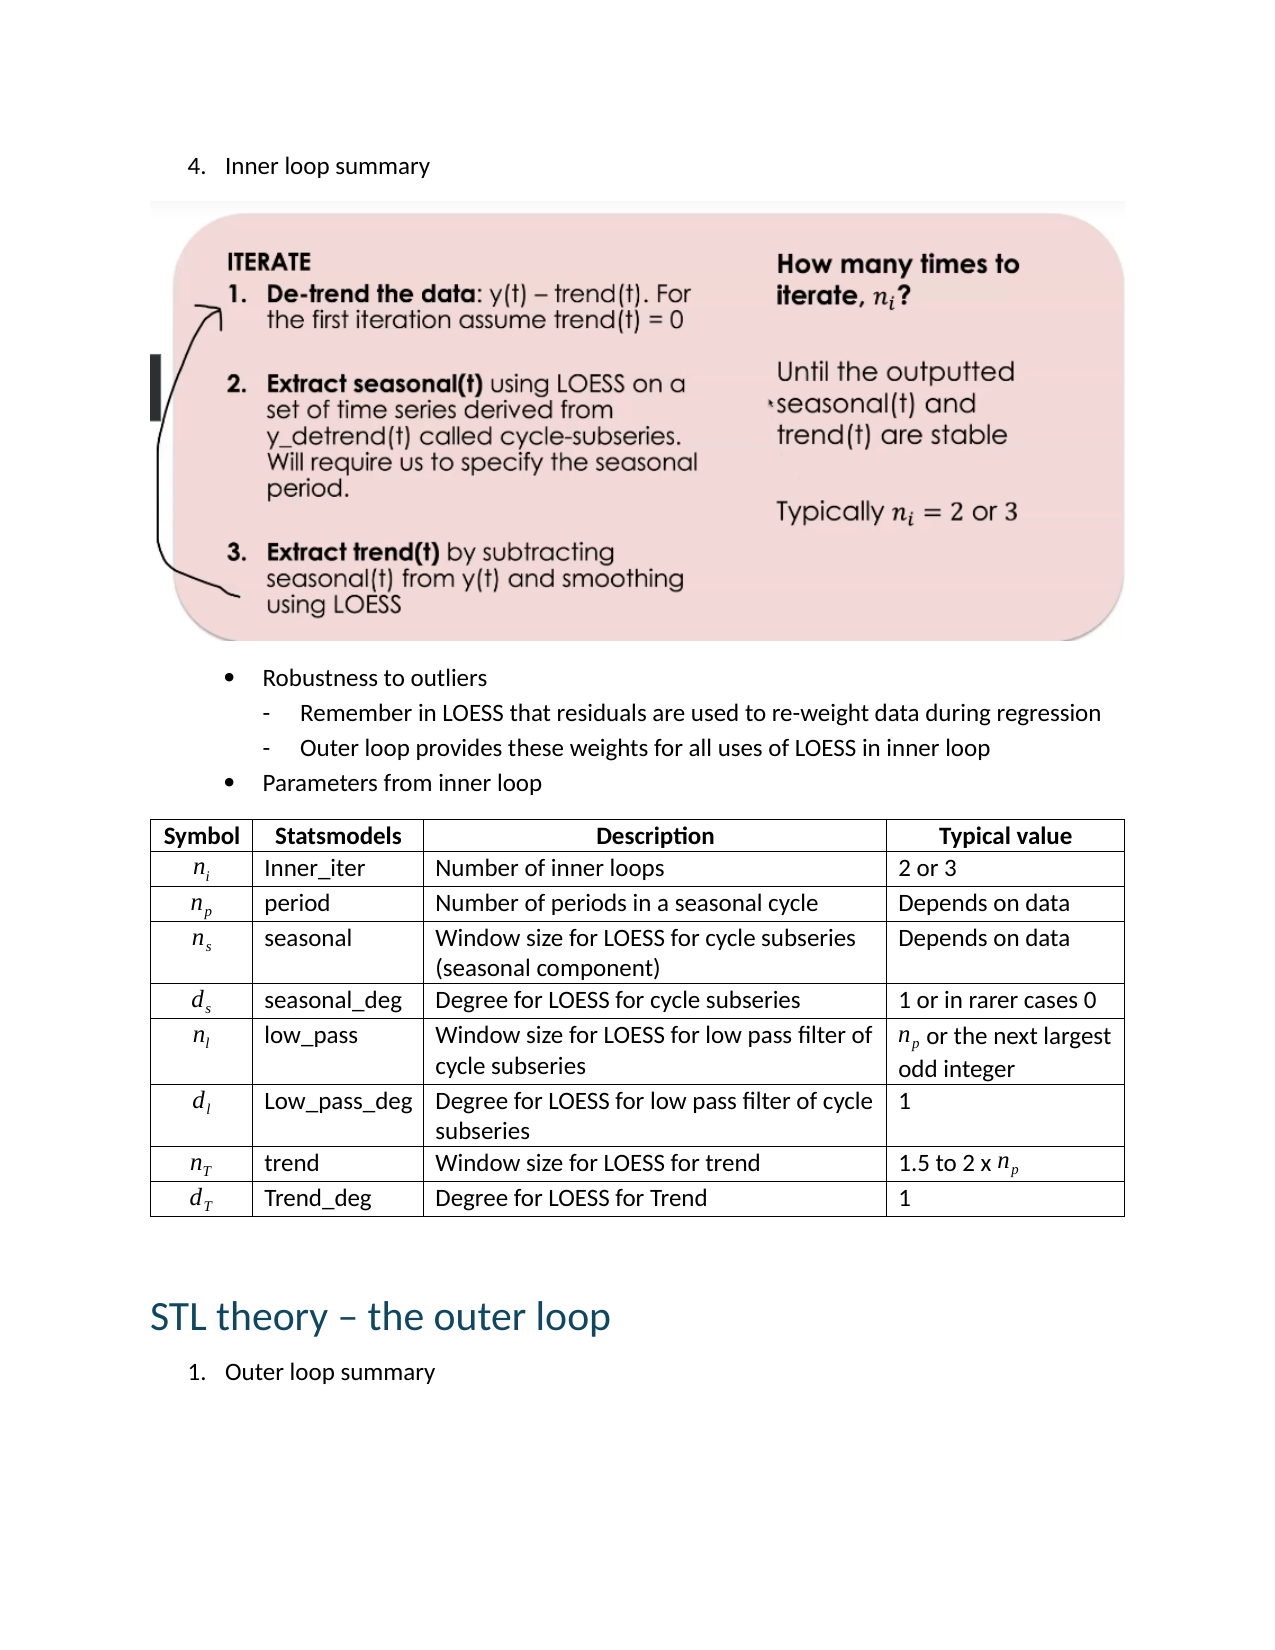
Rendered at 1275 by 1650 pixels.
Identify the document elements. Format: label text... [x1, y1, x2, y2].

table_cell Trend_deg [253, 1182, 423, 1216]
table_cell [151, 1182, 252, 1216]
list Parameters from inner loop [225, 768, 1125, 798]
table_header Statsmodels [253, 820, 423, 851]
list Outer loop provides these weights for all uses of LOESS in inner loop [262, 733, 1125, 763]
table_cell seasonal_deg [253, 984, 423, 1018]
table_cell Number of periods in a seasonal cycle [424, 887, 886, 921]
table_cell period [253, 887, 423, 921]
table_cell Window size for LOESS for cycle subseries (seasonal component) [424, 922, 886, 983]
table_cell [151, 922, 252, 983]
table_cell Depends on data [887, 887, 1124, 921]
subtitle STL theory – the outer loop [150, 1290, 1125, 1341]
table_cell 2 or 3 [887, 852, 1124, 886]
table_cell Degree for LOESS for Trend [424, 1182, 886, 1216]
list Remember in LOESS that residuals are used to re-weight data during regression [262, 698, 1125, 728]
table_cell Window size for LOESS for low pass filter of cycle subseries [424, 1019, 886, 1084]
table_cell 1.5 to 2 x [887, 1147, 1124, 1181]
table_cell Depends on data [887, 922, 1124, 983]
table_cell or the next largest odd integer [887, 1019, 1124, 1084]
table_cell Window size for LOESS for trend [424, 1147, 886, 1181]
table_cell [151, 852, 252, 886]
table_cell [151, 1019, 252, 1084]
picture [150, 201, 1125, 641]
list Inner loop summary [187, 150, 1125, 181]
table_cell trend [253, 1147, 423, 1181]
table_cell [151, 1147, 252, 1181]
table_cell [151, 887, 252, 921]
table_cell Degree for LOESS for low pass filter of cycle subseries [424, 1085, 886, 1146]
table_cell 1 or in rarer cases 0 [887, 984, 1124, 1018]
table_header Description [424, 820, 886, 851]
table_cell Low_pass_deg [253, 1085, 423, 1146]
table_cell Degree for LOESS for cycle subseries [424, 984, 886, 1018]
list Robustness to outliers [225, 663, 1125, 693]
table_cell Number of inner loops [424, 852, 886, 886]
table_header Typical value [887, 820, 1124, 851]
table_cell 1 [887, 1182, 1124, 1216]
table_cell 1 [887, 1085, 1124, 1146]
table_cell low_pass [253, 1019, 423, 1084]
table_header Symbol [151, 820, 252, 851]
table_cell [151, 1085, 252, 1146]
table_cell [151, 984, 252, 1018]
list Outer loop summary [187, 1356, 1125, 1387]
table_cell seasonal [253, 922, 423, 983]
table_cell Inner_iter [253, 852, 423, 886]
